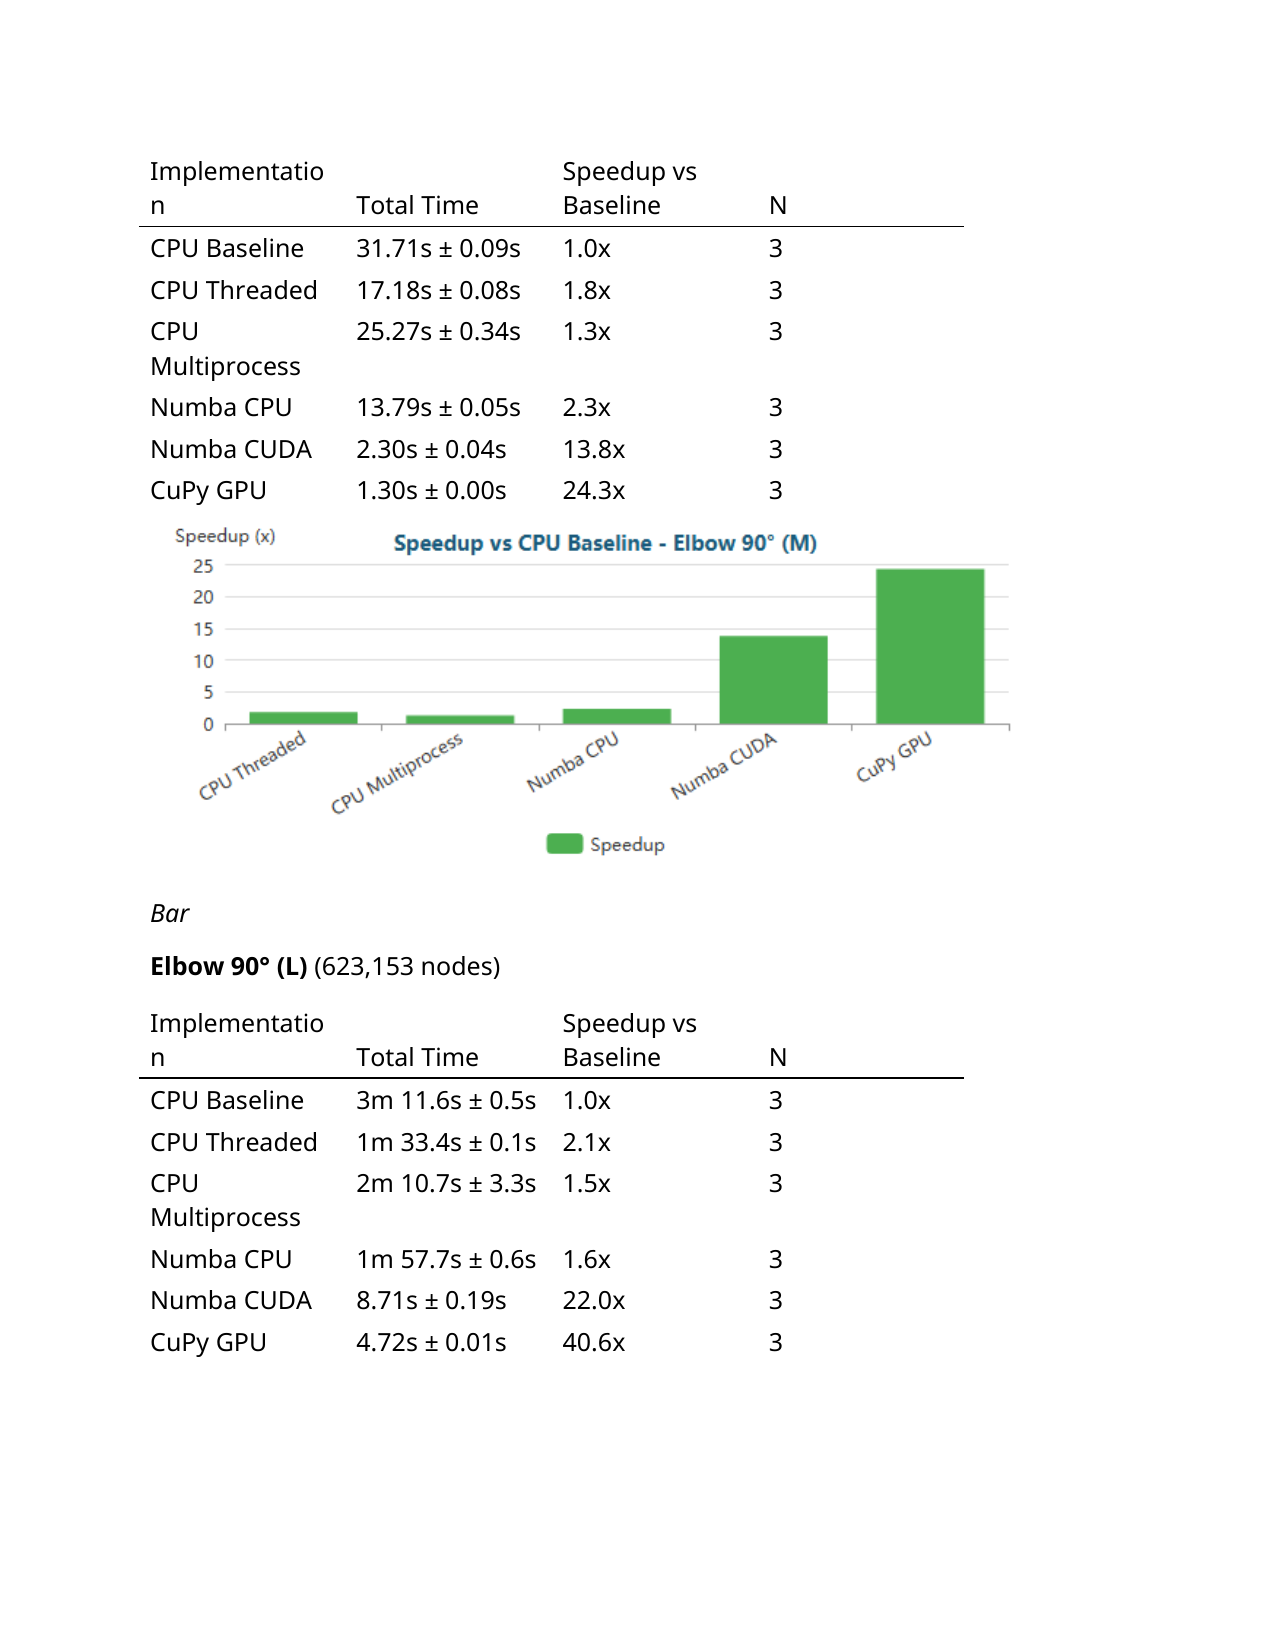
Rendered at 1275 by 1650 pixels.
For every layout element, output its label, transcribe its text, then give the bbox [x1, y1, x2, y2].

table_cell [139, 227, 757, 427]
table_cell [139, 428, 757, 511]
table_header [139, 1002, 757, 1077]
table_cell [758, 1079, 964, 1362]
text Elbow 90° (L) (623,153 nodes) [150, 949, 1125, 983]
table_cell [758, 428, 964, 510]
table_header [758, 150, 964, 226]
picture [168, 510, 1044, 876]
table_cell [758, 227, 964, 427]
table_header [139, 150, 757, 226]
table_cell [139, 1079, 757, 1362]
text Bar [150, 896, 1125, 930]
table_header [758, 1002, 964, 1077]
